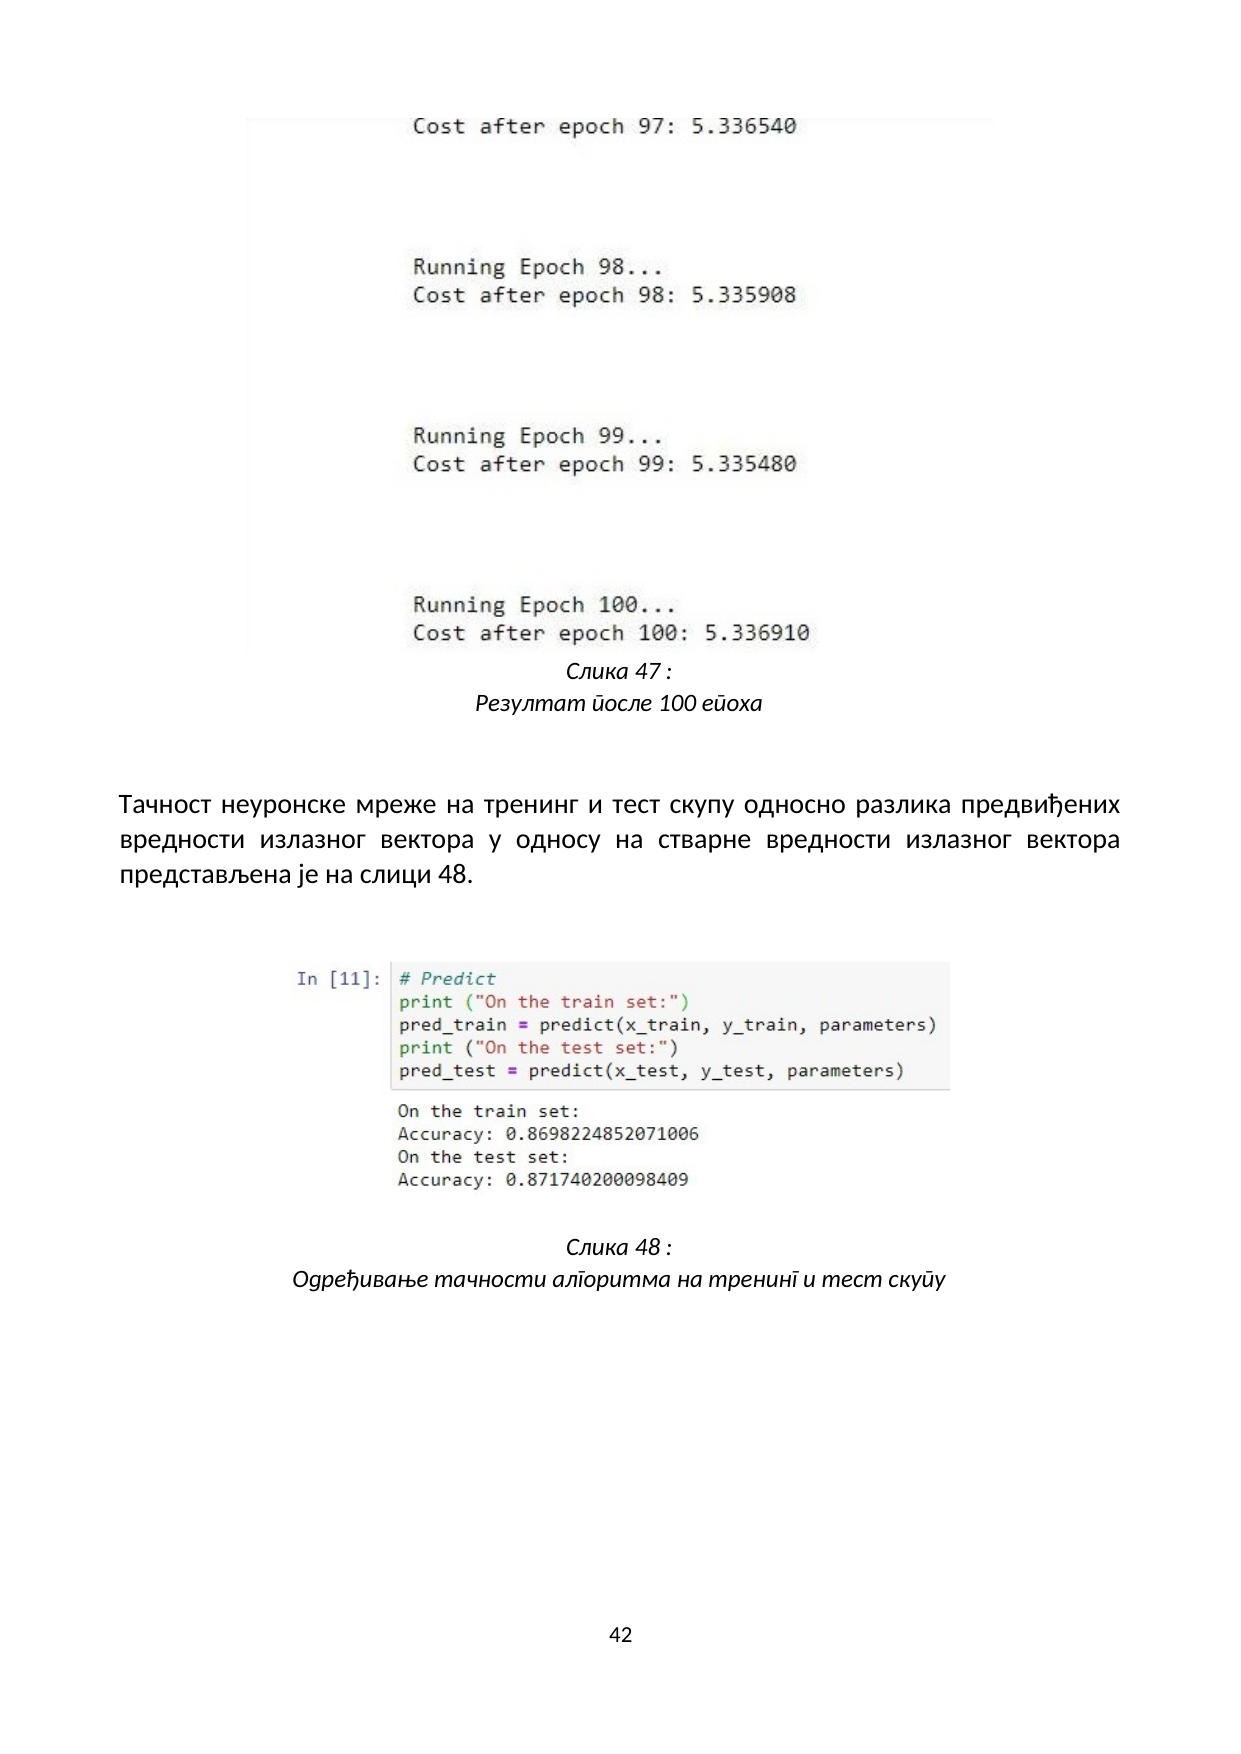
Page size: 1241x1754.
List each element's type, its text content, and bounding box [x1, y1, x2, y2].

text Слика 48 : [118, 1231, 1122, 1261]
text Одређивање тачности алгоритма на тренинг и тест скупу [118, 1264, 1122, 1294]
text Резултат после 100 епоха [118, 687, 1122, 718]
text Слика 47 : [118, 655, 1122, 685]
picture [246, 118, 995, 653]
picture [290, 962, 950, 1196]
text Тачност неуронске мреже на тренинг и тест скупу односно разлика предвиђених вредности излазног вектора у односу на стварне вредности излазног вектора представљена је на слици 48. [118, 786, 1122, 891]
